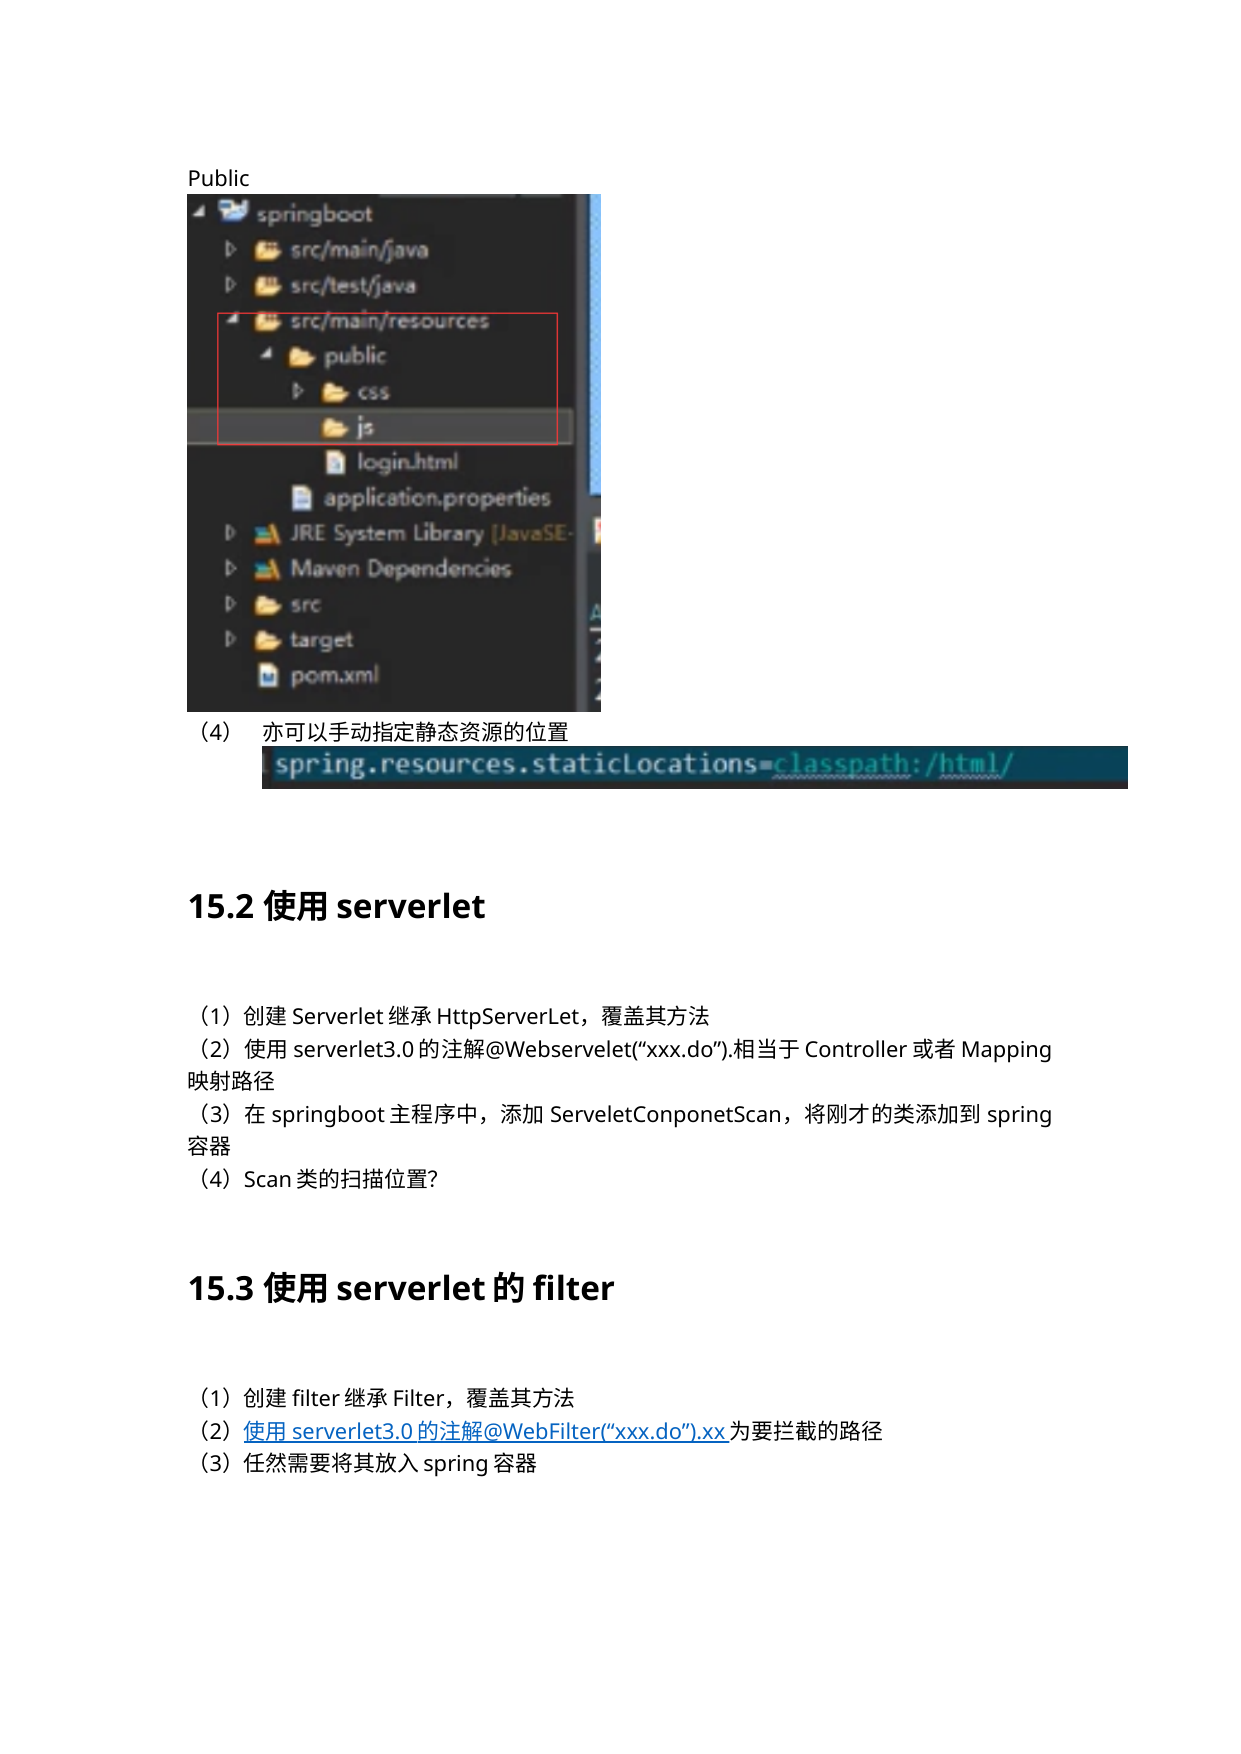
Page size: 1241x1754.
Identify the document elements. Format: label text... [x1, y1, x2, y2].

text （2）使用serverlet3.0的注解@Webservelet(“xxx.do”).相当于Controller或者Mapping映射路径 [187, 1031, 1053, 1096]
text （3）任然需要将其放入spring容器 [187, 1446, 1053, 1478]
subtitle 15.2 使用serverlet [187, 872, 1053, 937]
text （1）创建filter继承Filter，覆盖其方法 [187, 1381, 1053, 1413]
text （1）创建Serverlet继承HttpServerLet，覆盖其方法 [187, 999, 1053, 1031]
picture [262, 746, 1128, 789]
text （2）使用serverlet3.0的注解@WebFilter(“xxx.do”).xx为要拦截的路径 [187, 1413, 1053, 1446]
text （3）在springboot主程序中，添加ServeletConponetScan，将刚才的类添加到spring容器 [187, 1096, 1053, 1161]
list 亦可以手动指定静态资源的位置 [187, 714, 1053, 747]
picture [187, 194, 601, 712]
text （4）Scan类的扫描位置？ [187, 1161, 1053, 1194]
text Public [187, 162, 1053, 194]
subtitle 15.3 使用serverlet的filter [187, 1253, 1053, 1318]
